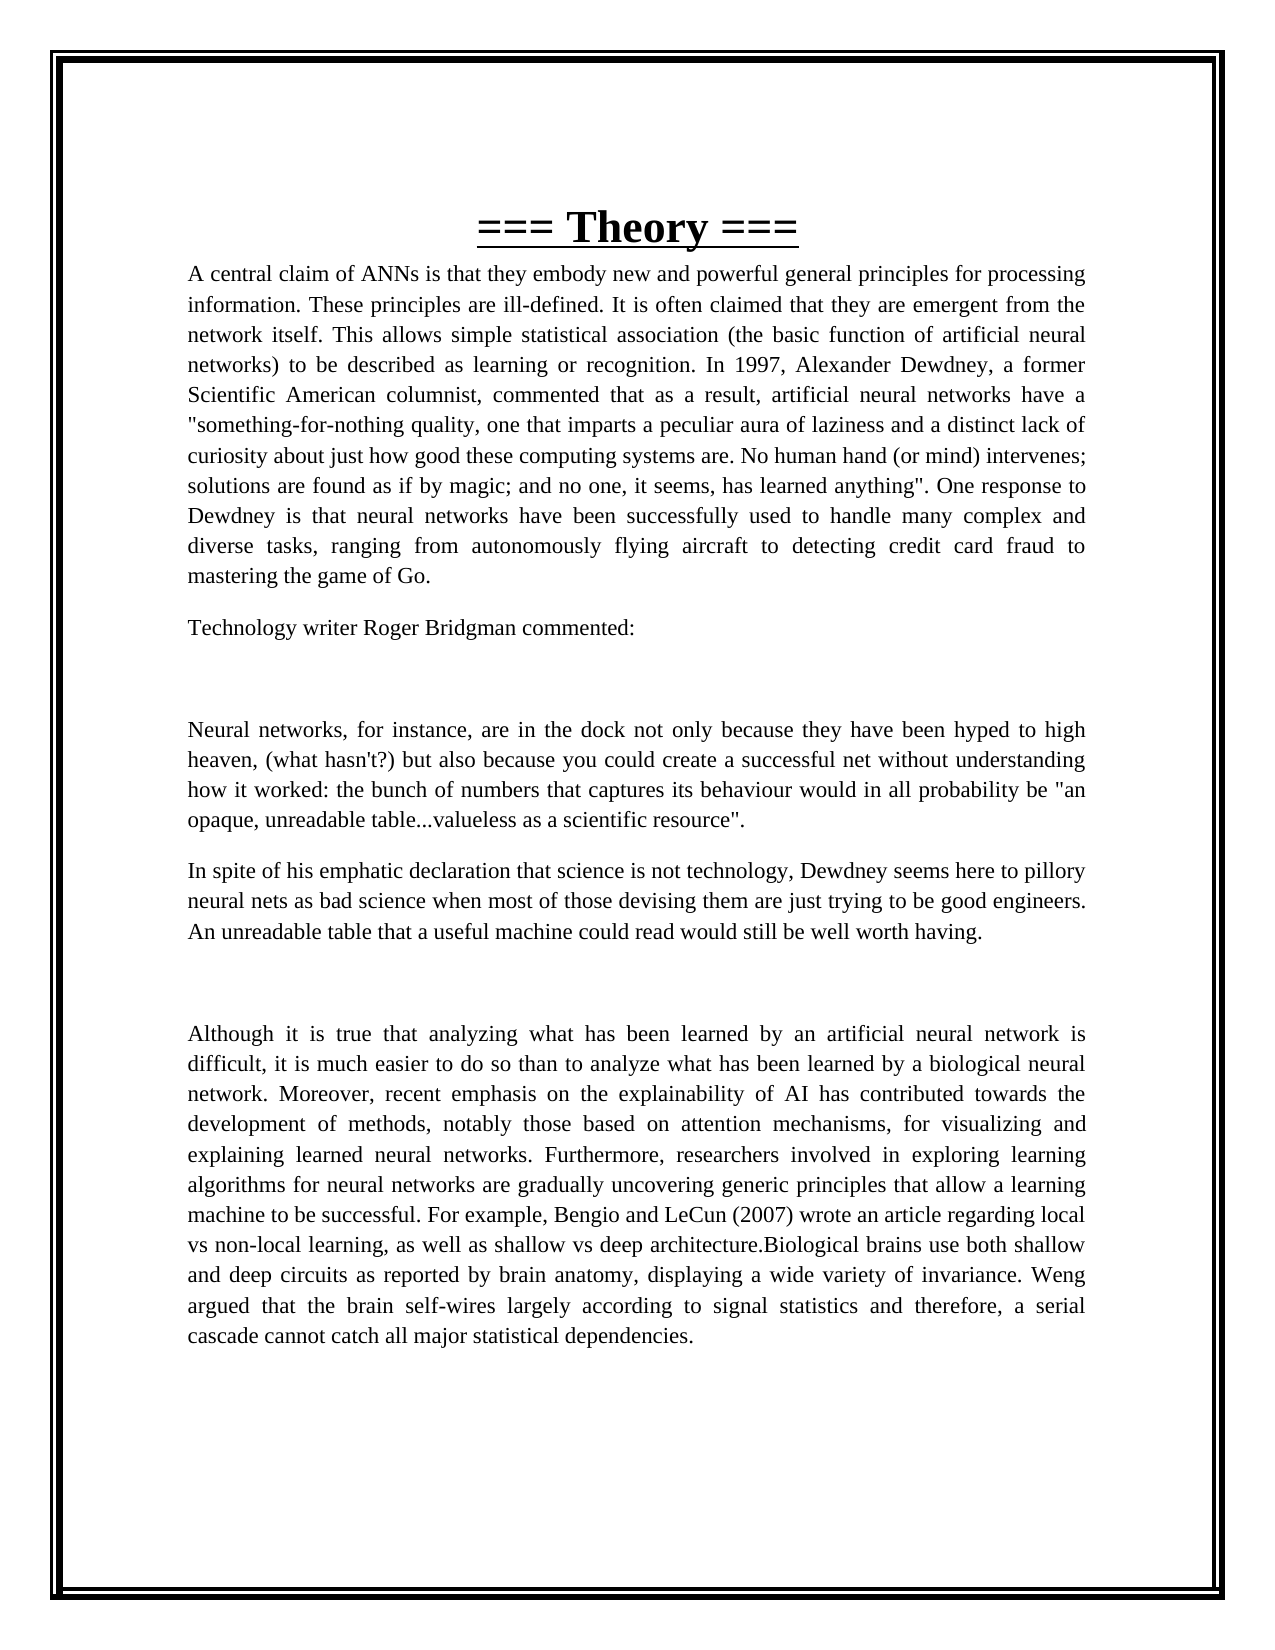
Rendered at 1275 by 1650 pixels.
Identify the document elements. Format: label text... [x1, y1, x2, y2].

text Neural networks, for instance, are in the dock not only because they have been hyped to high heaven, (what hasn't?) but also because you could create a successful net without understanding how it worked: the bunch of numbers that captures its behaviour would in all probability be "an opaque, unreadable table...valueless as a scientific resource". [187, 716, 1087, 833]
text Although it is true that analyzing what has been learned by an artificial neural network is difficult, it is much easier to do so than to analyze what has been learned by a biological neural network. Moreover, recent emphasis on the explainability of AI has contributed towards the development of methods, notably those based on attention mechanisms, for visualizing and explaining learned neural networks. Furthermore, researchers involved in exploring learning algorithms for neural networks are gradually uncovering generic principles that allow a learning machine to be successful. For example, Bengio and LeCun (2007) wrote an article regarding local vs non-local learning, as well as shallow vs deep architecture.Biological brains use both shallow and deep circuits as reported by brain anatomy, displaying a wide variety of invariance. Weng argued that the brain self-wires largely according to signal statistics and therefore, a serial cascade cannot catch all major statistical dependencies. [187, 1020, 1087, 1348]
text In spite of his emphatic declaration that science is not technology, Dewdney seems here to pillory neural nets as bad science when most of those devising them are just trying to be good engineers. An unreadable table that a useful machine could read would still be well worth having. [187, 857, 1087, 944]
text Technology writer Roger Bridgman commented: [187, 614, 1087, 640]
text A central claim of ANNs is that they embody new and powerful general principles for processing information. These principles are ill-defined. It is often claimed that they are emergent from the network itself. This allows simple statistical association (the basic function of artificial neural networks) to be described as learning or recognition. In 1997, Alexander Dewdney, a former Scientific American columnist, commented that as a result, artificial neural networks have a "something-for-nothing quality, one that imparts a peculiar aura of laziness and a distinct lack of curiosity about just how good these computing systems are. No human hand (or mind) intervenes; solutions are found as if by magic; and no one, it seems, has learned anything". One response to Dewdney is that neural networks have been successfully used to handle many complex and diverse tasks, ranging from autonomously flying aircraft to detecting credit card fraud to mastering the game of Go. [187, 261, 1087, 589]
subtitle === Theory === [187, 200, 1087, 253]
